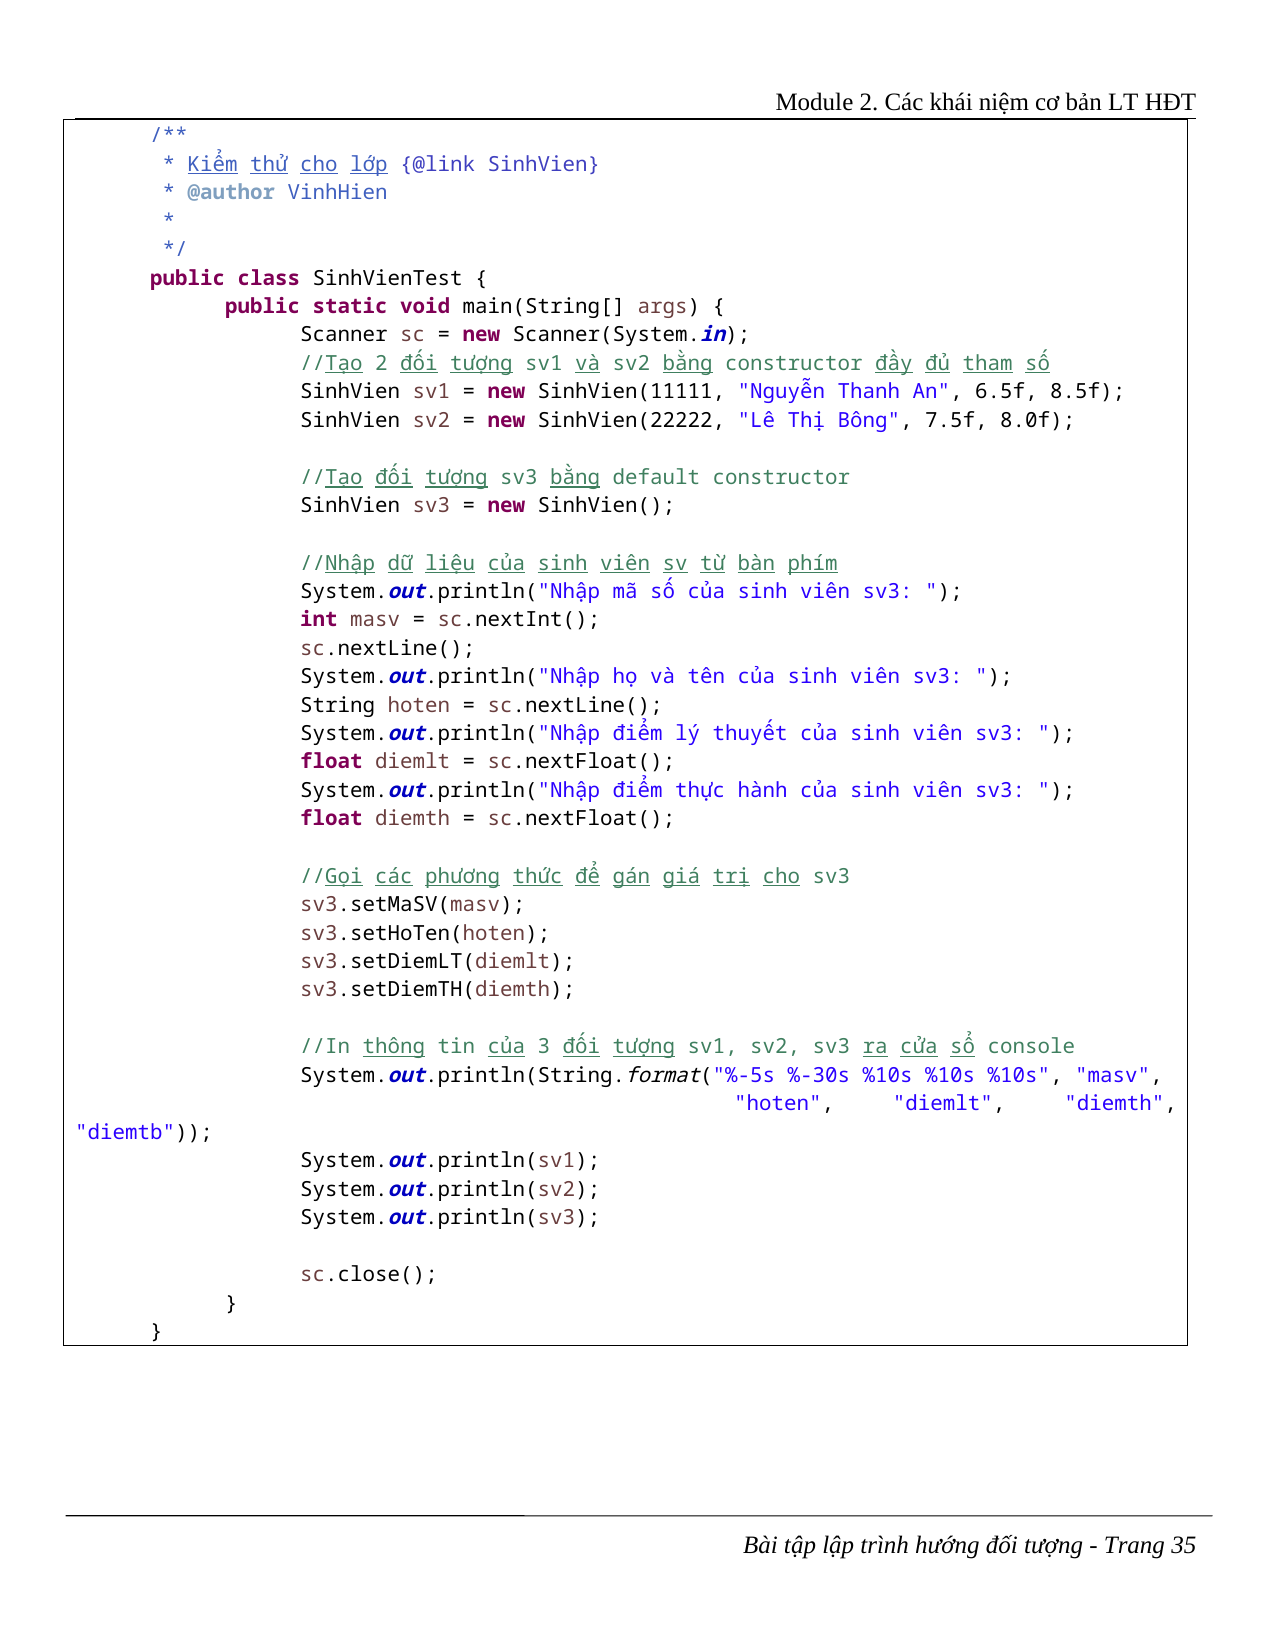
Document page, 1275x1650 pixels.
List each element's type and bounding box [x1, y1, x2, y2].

table_header [64, 120, 1187, 1345]
